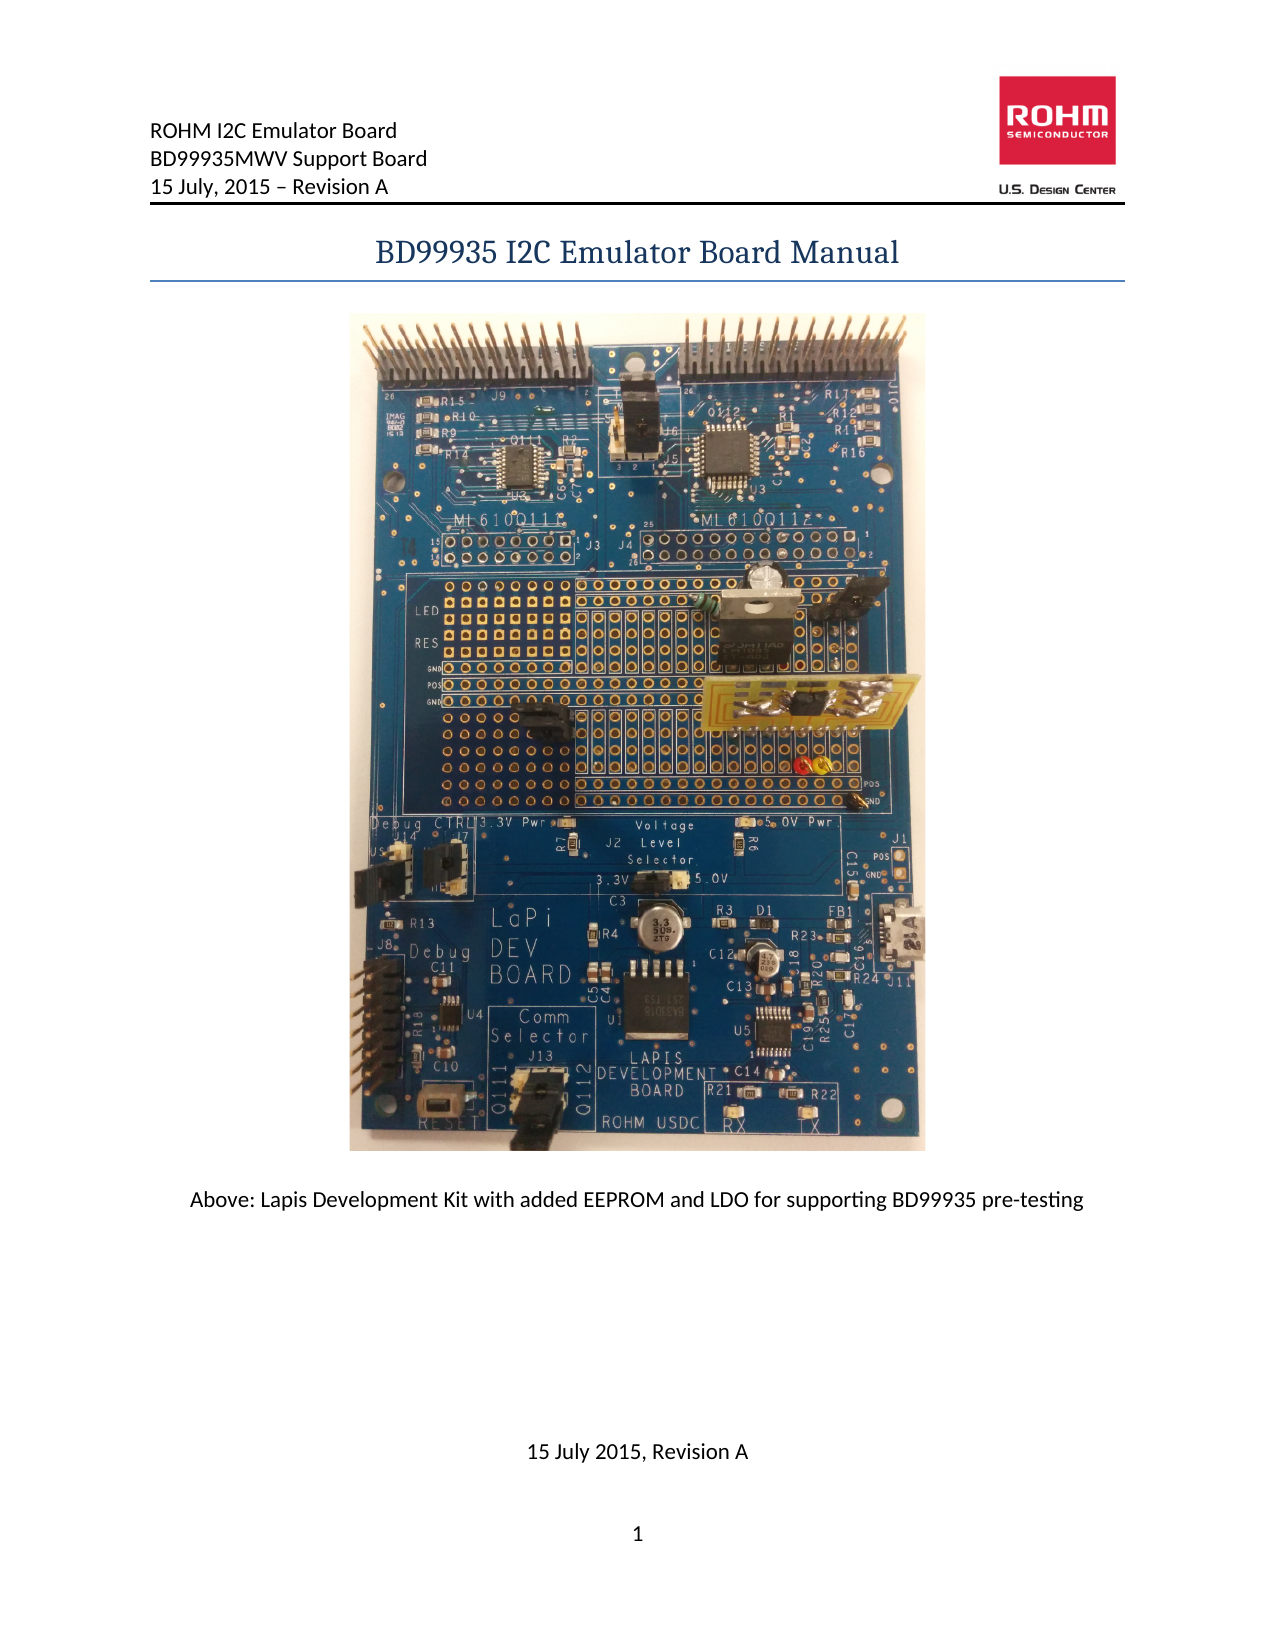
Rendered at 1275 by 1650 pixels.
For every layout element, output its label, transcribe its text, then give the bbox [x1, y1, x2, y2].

picture [349, 313, 926, 1151]
text 15 July 2015, Revision A [150, 1437, 1125, 1465]
text Above: Lapis Development Kit with added EEPROM and LDO for supporting BD99935 pre-testing [150, 1186, 1125, 1214]
picture [989, 65, 1121, 200]
title BD99935 I2C Emulator Board Manual [150, 233, 1125, 280]
